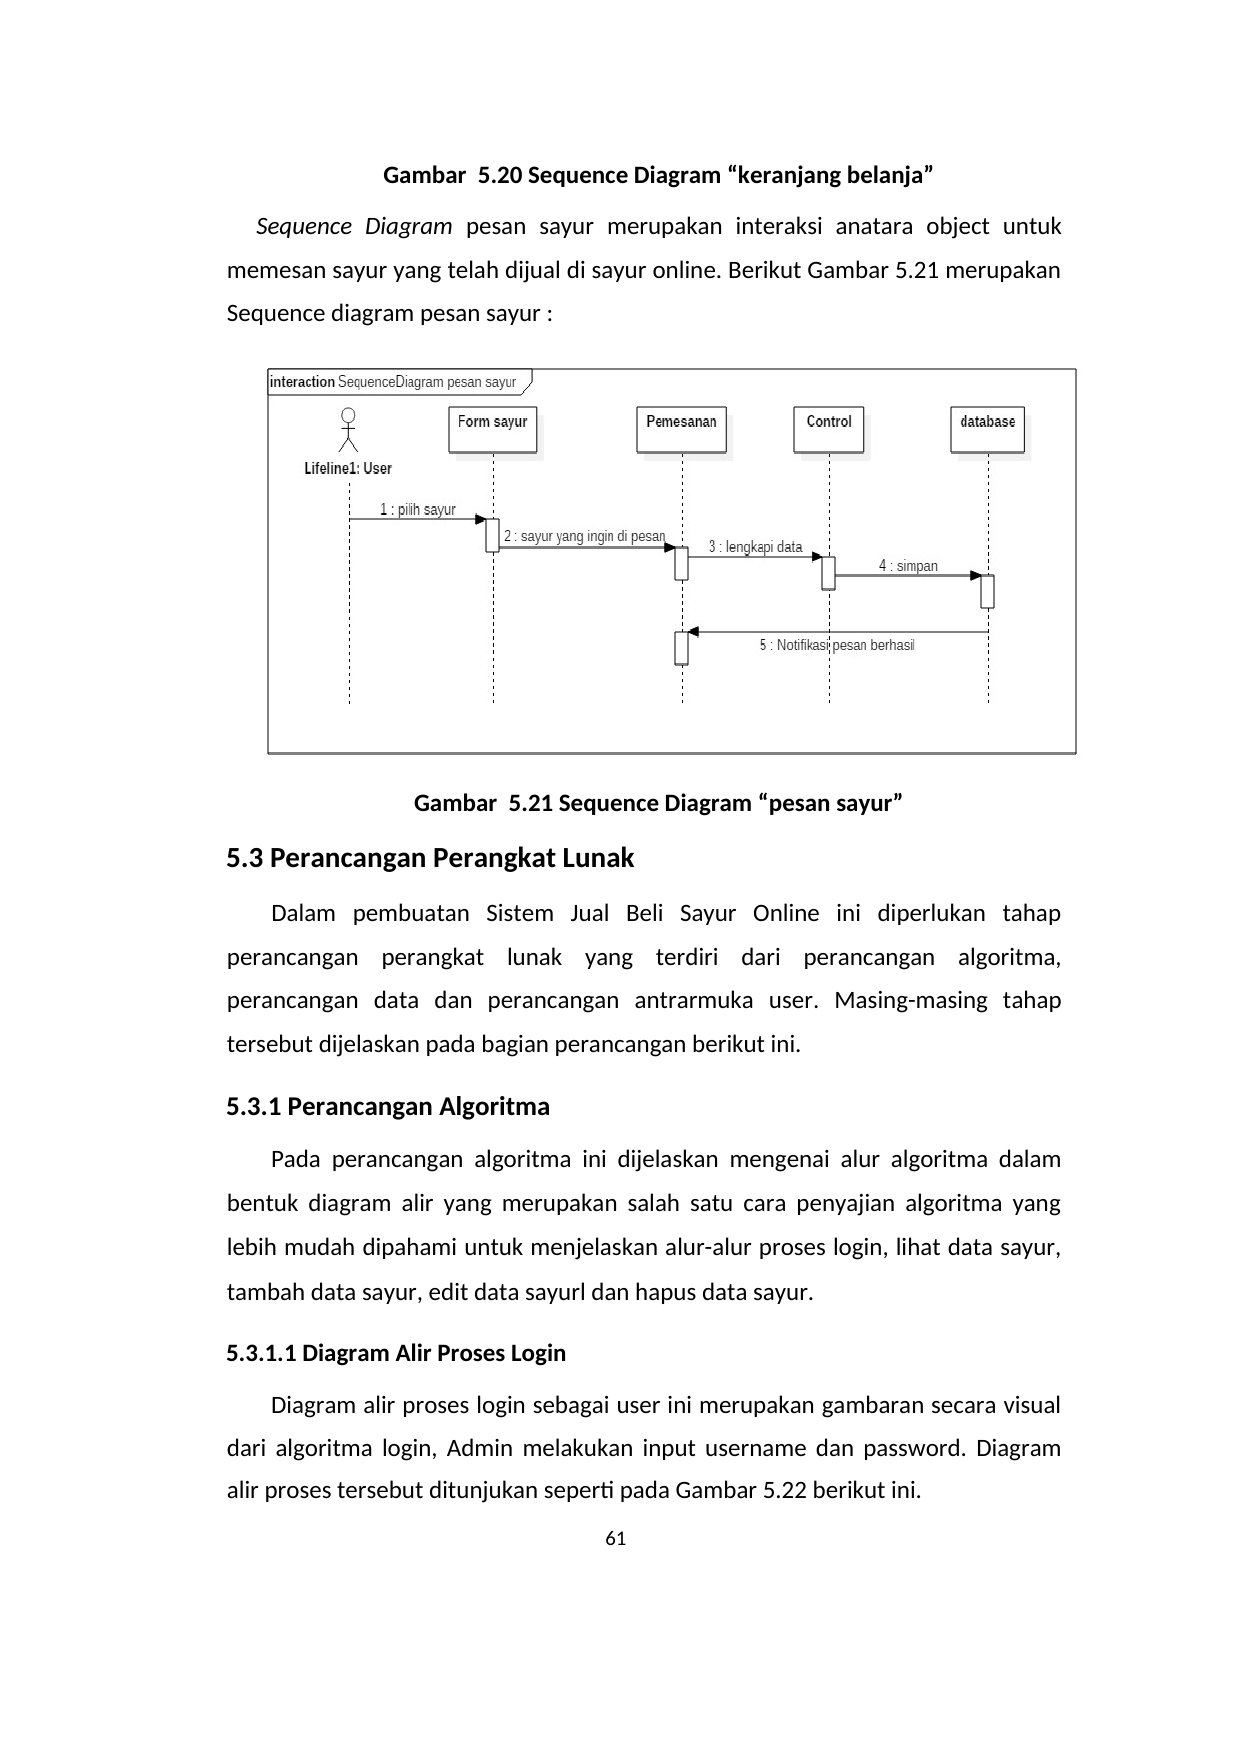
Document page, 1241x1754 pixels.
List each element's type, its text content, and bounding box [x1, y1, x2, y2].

text Pada perancangan algoritma ini dijelaskan mengenai alur algoritma dalam bentuk diagram alir yang merupakan salah satu cara penyajian algoritma yang lebih mudah dipahami untuk menjelaskan alur-alur proses login, lihat data sayur, tambah data sayur, edit data sayurl dan hapus data sayur. [227, 1143, 1062, 1306]
subtitle 5.3.1 Perancangan Algoritma [226, 1089, 1092, 1122]
text Diagram alir proses login sebagai user ini merupakan gambaran secara visual dari algoritma login, Admin melakukan input username dan password. Diagram alir proses tersebut ditunjukan seperti pada Gambar 5.22 berikut ini. [227, 1389, 1062, 1505]
text Sequence Diagram pesan sayur merupakan interaksi anatara object untuk memesan sayur yang telah dijual di sayur online. Berikut Gambar 5.21 merupakan Sequence diagram pesan sayur : [227, 211, 1062, 328]
picture [258, 358, 1115, 801]
subtitle Gambar 5.21 Sequence Diagram “pesan sayur” [226, 788, 1092, 818]
subtitle Gambar 5.20 Sequence Diagram “keranjang belanja” [226, 159, 1092, 189]
subtitle 5.3 Perancangan Perangkat Lunak [226, 839, 1092, 875]
subtitle 5.3.1.1 Diagram Alir Proses Login [226, 1337, 1092, 1368]
text Dalam pembuatan Sistem Jual Beli Sayur Online ini diperlukan tahap perancangan perangkat lunak yang terdiri dari perancangan algoritma, perancangan data dan perancangan antrarmuka user. Masing-masing tahap tersebut dijelaskan pada bagian perancangan berikut ini. [227, 897, 1062, 1058]
